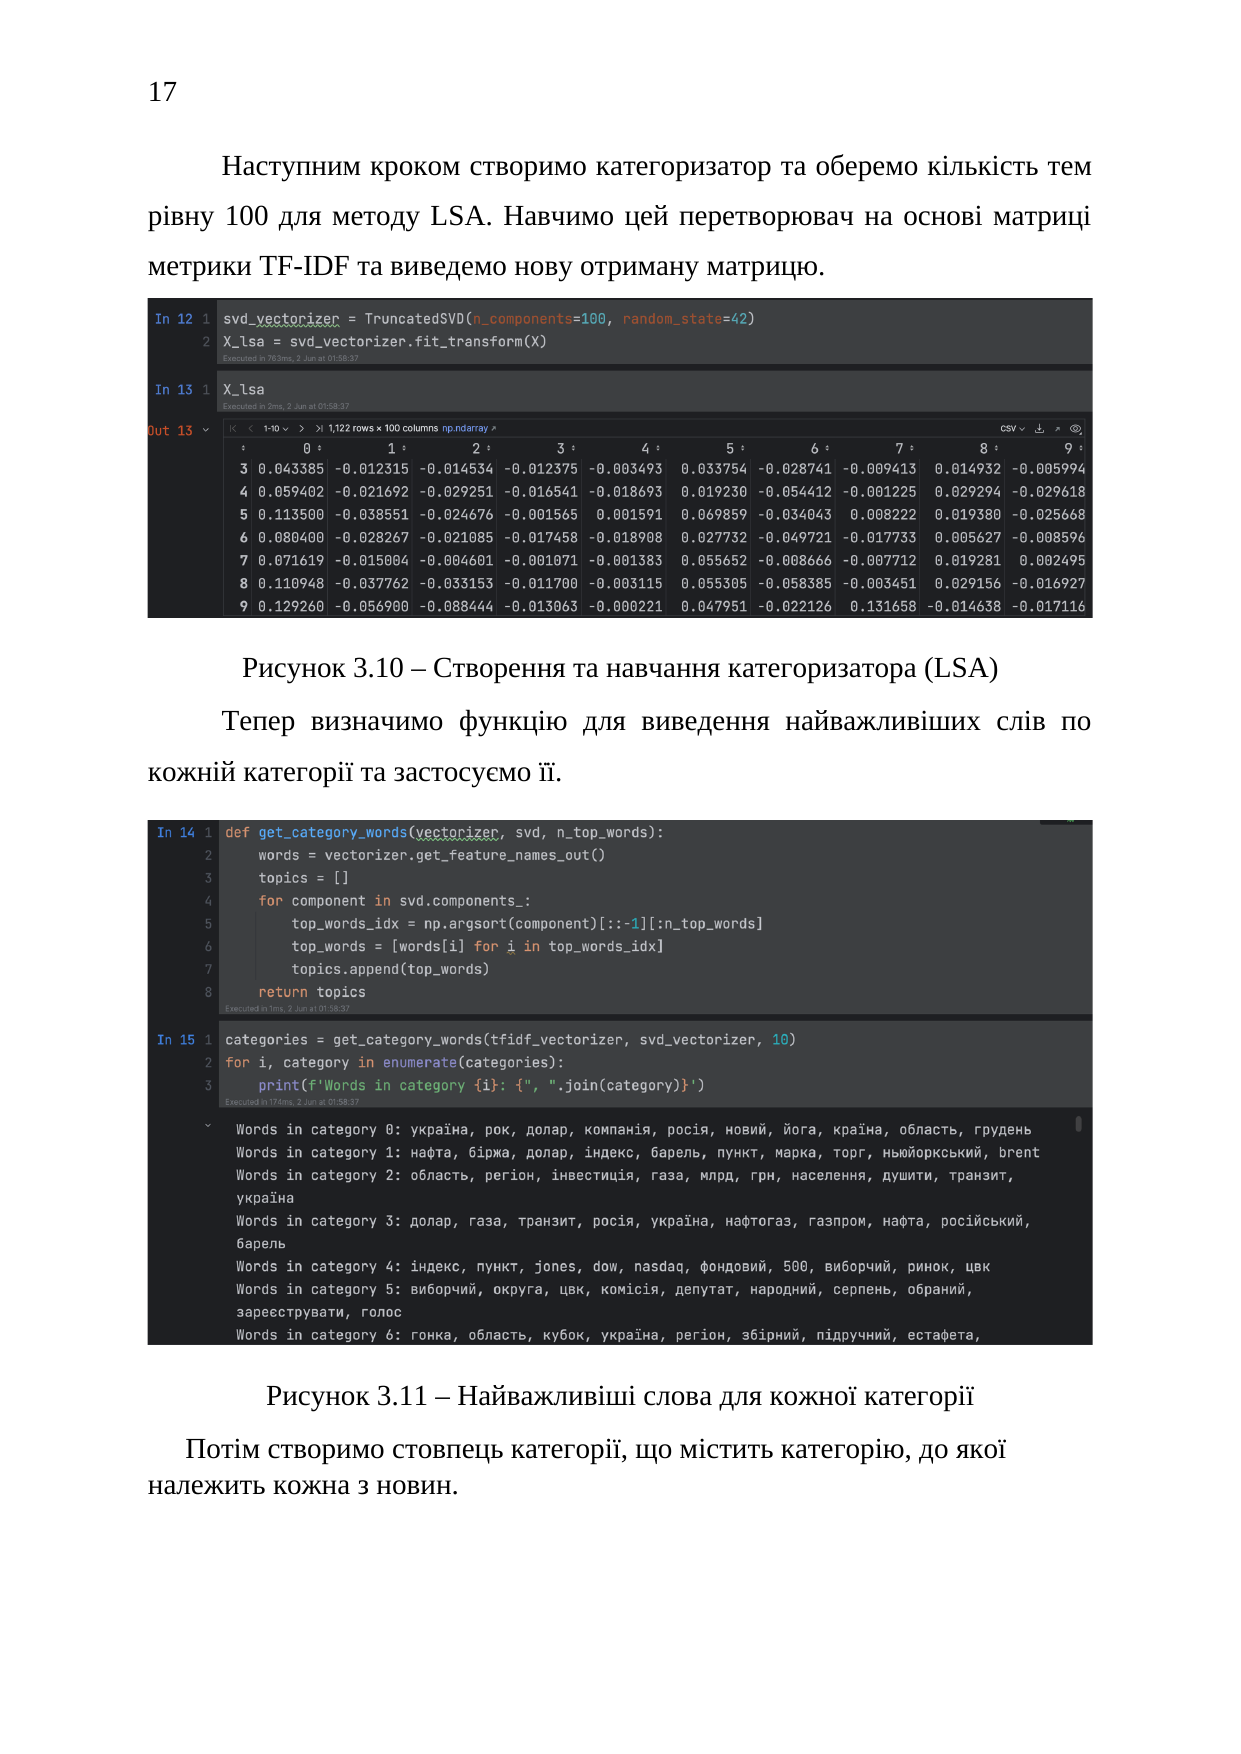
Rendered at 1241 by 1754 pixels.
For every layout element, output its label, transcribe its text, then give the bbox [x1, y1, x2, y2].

picture [147, 820, 1093, 1345]
picture [147, 298, 1093, 618]
text Рисунок 3.10 – Створення та навчання категоризатора (LSA) [148, 651, 1093, 684]
text Тепер визначимо функцію для виведення найважливіших слів по кожній категорії та застосуємо її. [148, 703, 1093, 787]
text Наступним кроком створимо категоризатор та оберемо кількість тем рівну 100 для методу LSA. Навчимо цей перетворювач на основі матриці метрики TF-IDF та виведемо нову отриману матрицю. [148, 148, 1093, 282]
text Рисунок 3.11 – Найважливіші слова для кожної категорії [148, 1378, 1093, 1412]
text Потім створимо стовпець категорії, що містить категорію, до якої належить кожна з новин. [148, 1431, 1093, 1501]
